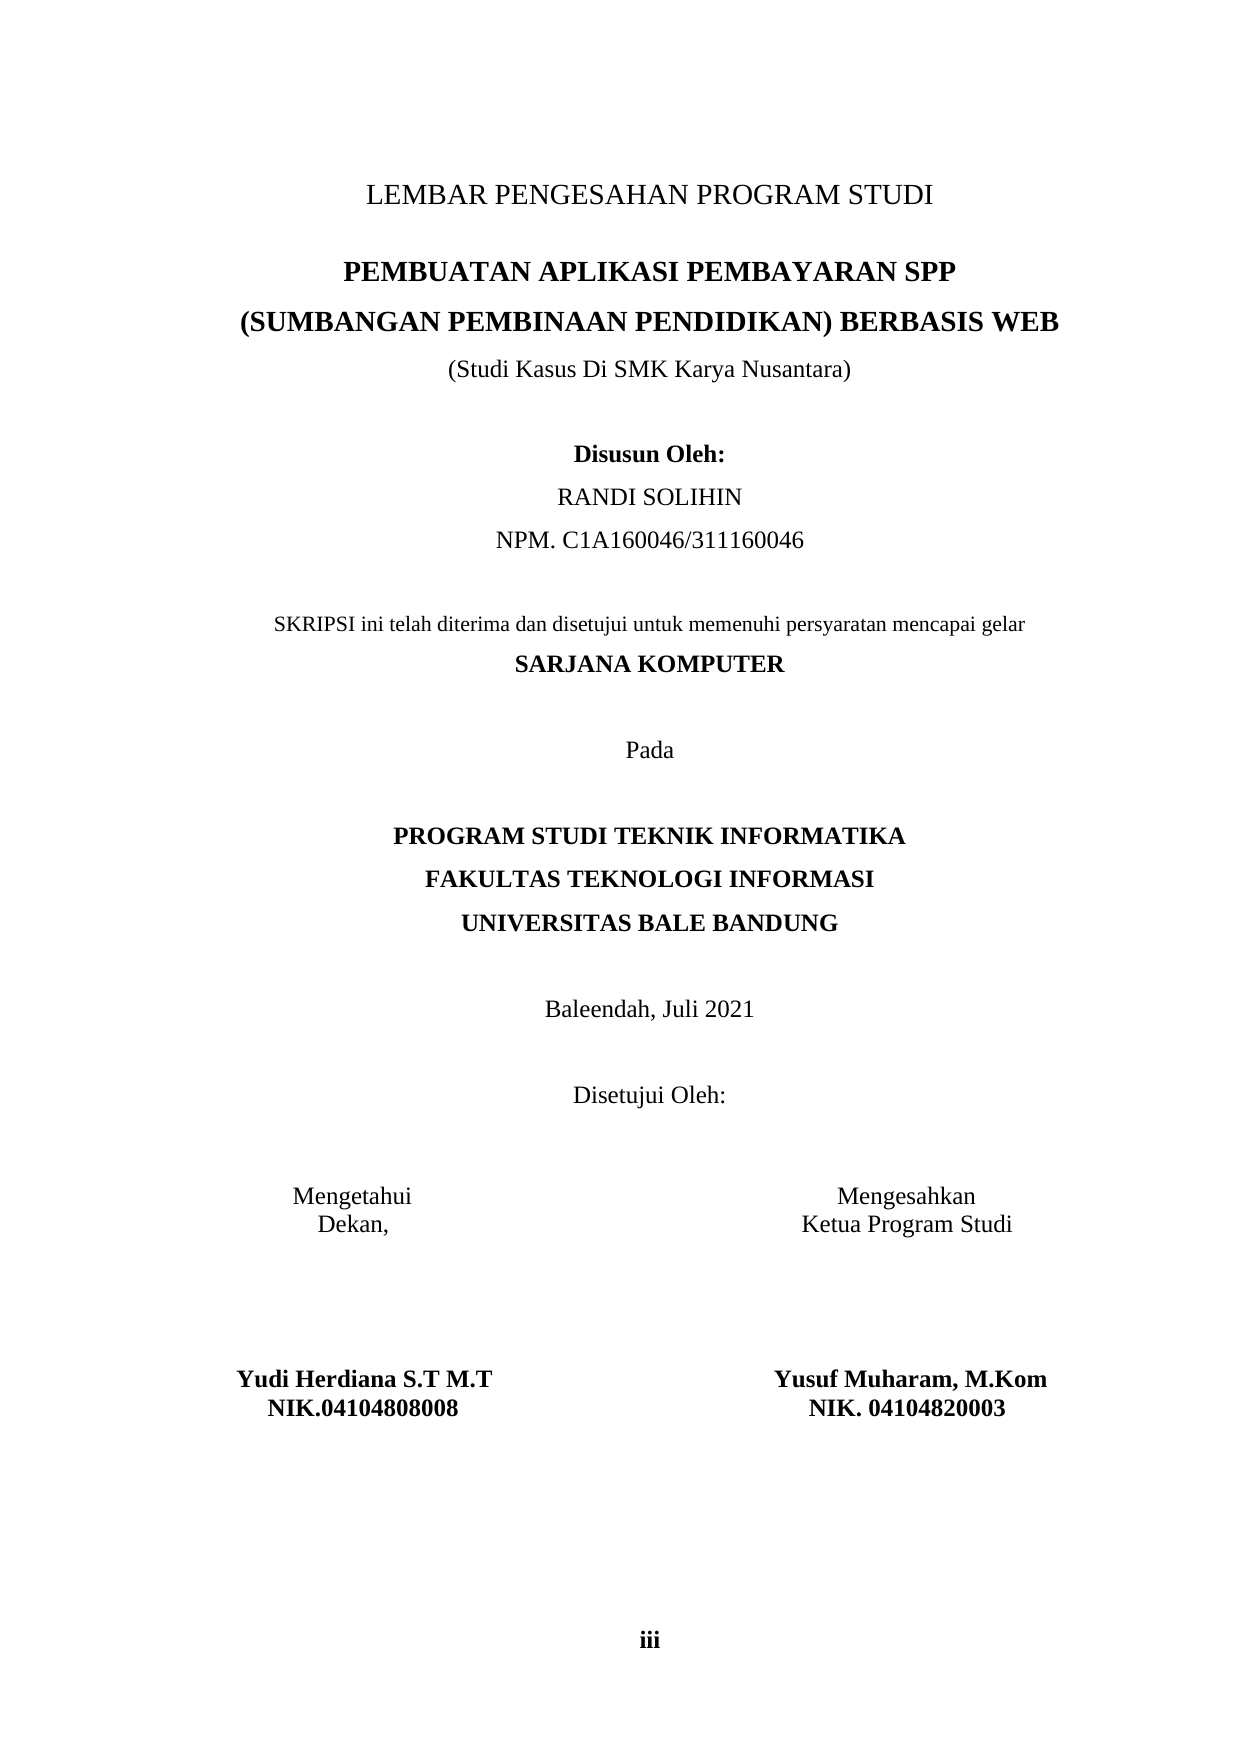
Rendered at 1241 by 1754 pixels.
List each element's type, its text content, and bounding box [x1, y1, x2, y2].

text NIK.04104808008 NIK. 04104820003 [236, 1393, 1063, 1449]
text SARJANA KOMPUTER [236, 649, 1063, 678]
text Yudi Herdiana S.T M.T Yusuf Muharam, M.Kom [236, 1364, 1063, 1393]
text Disetujui Oleh: [236, 1080, 1063, 1109]
text Pada [236, 735, 1063, 764]
text UNIVERSITAS BALE BANDUNG [236, 908, 1063, 936]
text PEMBUATAN APLIKASI PEMBAYARAN SPP [236, 254, 1063, 287]
text FAKULTAS TEKNOLOGI INFORMASI [236, 864, 1063, 893]
text (Studi Kasus Di SMK Karya Nusantara) [236, 354, 1063, 410]
text Mengetahui Mengesahkan [236, 1181, 1063, 1209]
text SKRIPSI ini telah diterima dan disetujui untuk memenuhi persyaratan mencapai gelar [236, 611, 1063, 636]
text (SUMBANGAN PEMBINAAN PENDIDIKAN) BERBASIS WEB [236, 304, 1063, 338]
text LEMBAR PENGESAHAN PROGRAM STUDI [236, 177, 1063, 211]
text PROGRAM STUDI TEKNIK INFORMATIKA [236, 821, 1063, 850]
text Baleendah, Juli 2021 [236, 994, 1063, 1023]
text Disusun Oleh: RANDI SOLIHIN NPM. C1A160046/311160046 [236, 439, 1063, 554]
text Dekan, Ketua Program Studi [236, 1209, 1063, 1238]
